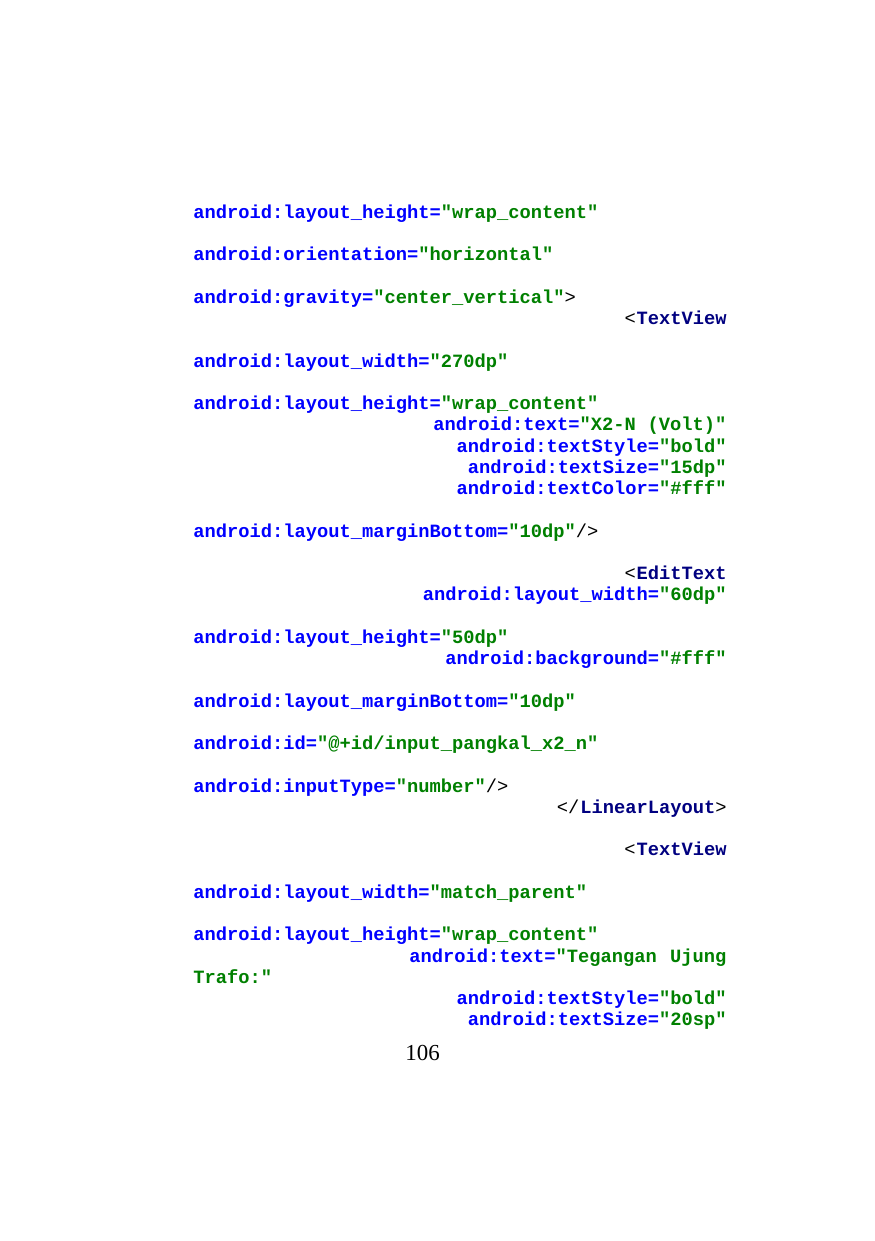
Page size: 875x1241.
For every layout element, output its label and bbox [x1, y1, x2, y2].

text [193, 203, 726, 1031]
